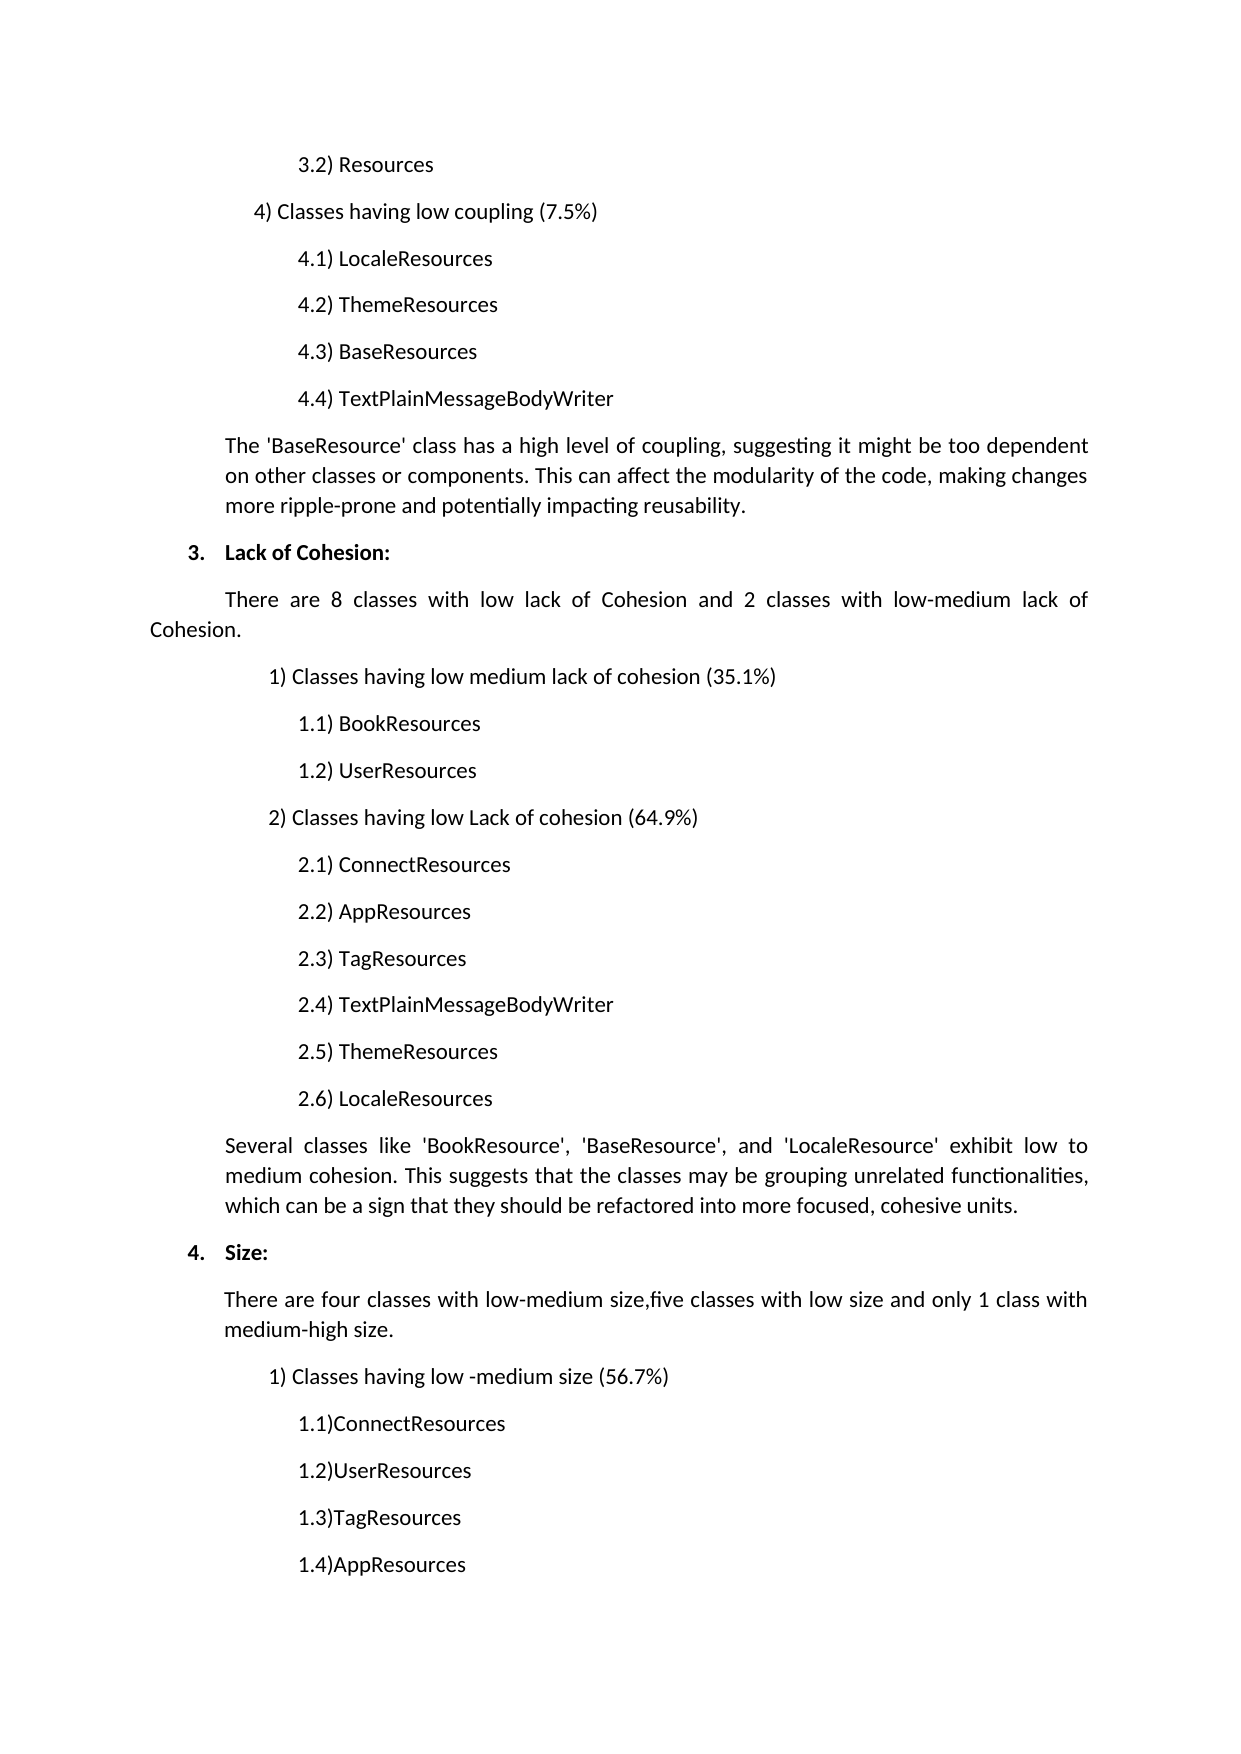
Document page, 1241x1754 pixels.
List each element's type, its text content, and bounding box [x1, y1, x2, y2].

text 3.2) Resources [298, 150, 1090, 178]
text 1) Classes having low -medium size (56.7%) [268, 1362, 1090, 1391]
text 4.2) ThemeResources [298, 291, 1090, 319]
text 4.1) LocaleResources [298, 244, 1090, 272]
text 2.2) AppResources [298, 897, 1090, 925]
text 1.2)UserResources [298, 1456, 1090, 1484]
text 4.4) TextPlainMessageBodyWriter [298, 384, 1090, 412]
text 1.3)TagResources [298, 1503, 1090, 1531]
list Size: [187, 1238, 1090, 1267]
text 4) Classes having low coupling (7.5%) [178, 197, 1090, 225]
text Several classes like 'BookResource', 'BaseResource', and 'LocaleResource' exhibit low to medium cohesion. This suggests that the classes may be grouping unrelated functionalities, which can be a sign that they should be refactored into more focused, cohesive units. [225, 1131, 1090, 1220]
list Lack of Cohesion: [187, 538, 1090, 567]
text 1.2) UserResources [298, 756, 1090, 784]
text 2) Classes having low Lack of cohesion (64.9%) [193, 803, 1090, 831]
text 2.6) LocaleResources [298, 1084, 1090, 1112]
text There are four classes with low-medium size,five classes with low size and only 1 class with medium-high size. [224, 1285, 1090, 1344]
text 2.4) TextPlainMessageBodyWriter [298, 991, 1090, 1019]
text 2.3) TagResources [298, 944, 1090, 972]
text There are 8 classes with low lack of Cohesion and 2 classes with low-medium lack of Cohesion. [150, 585, 1090, 644]
text 1.1) BookResources [298, 709, 1090, 737]
text 1.4)AppResources [298, 1550, 1090, 1578]
text 2.1) ConnectResources [298, 850, 1090, 878]
text 2.5) ThemeResources [298, 1037, 1090, 1066]
text 4.3) BaseResources [298, 337, 1090, 366]
text 1) Classes having low medium lack of cohesion (35.1%) [268, 662, 1090, 691]
text 1.1)ConnectResources [298, 1409, 1090, 1437]
text The 'BaseResource' class has a high level of coupling, suggesting it might be too dependent on other classes or components. This can affect the modularity of the code, making changes more ripple-prone and potentially impacting reusability. [225, 431, 1090, 520]
